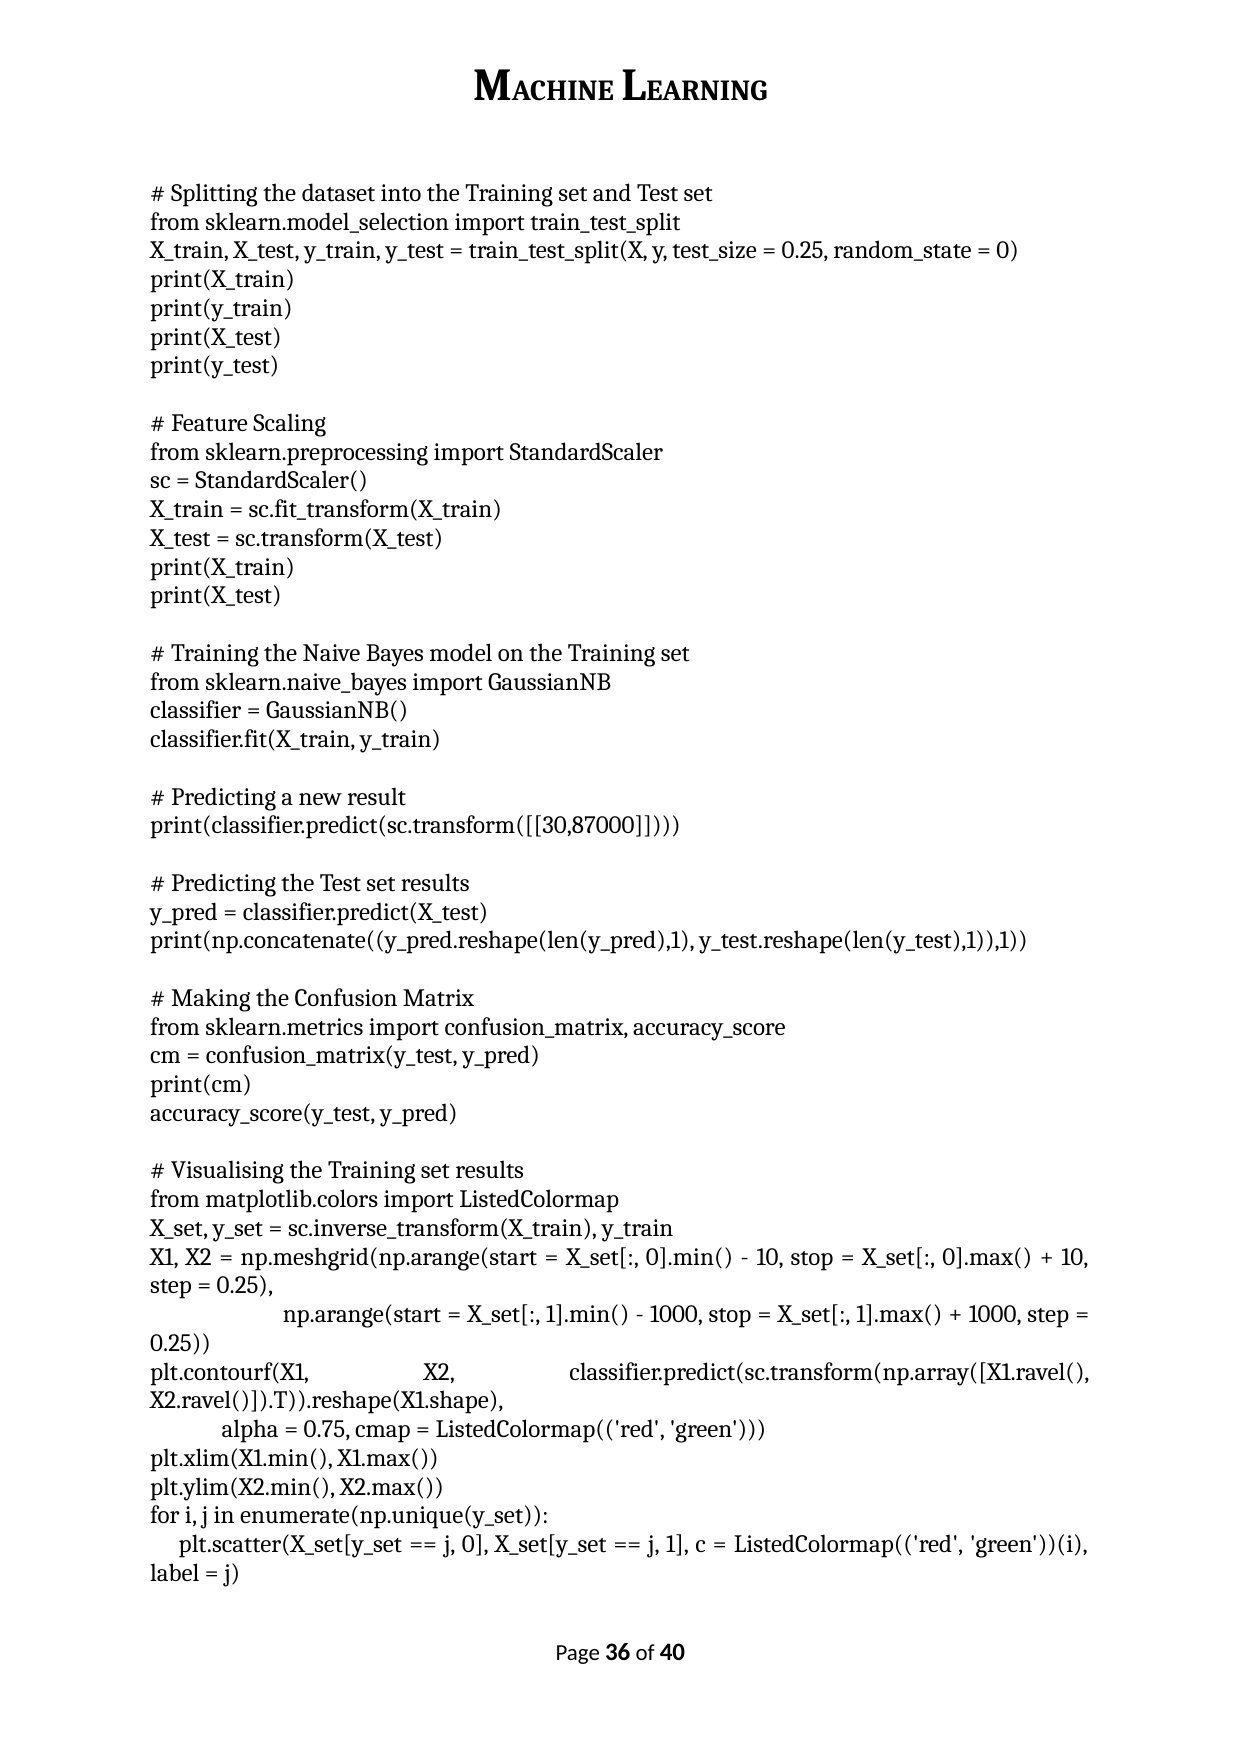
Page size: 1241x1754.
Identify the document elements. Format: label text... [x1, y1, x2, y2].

text sc = StandardScaler() [150, 466, 1090, 495]
text # Feature Scaling [150, 409, 1090, 437]
text classifier.fit(X_train, y_train) [150, 725, 1090, 754]
text X1, X2 = np.meshgrid(np.arange(start = X_set[:, 0].min() - 10, stop = X_set[:, 0].max() + 10, step = 0.25), [150, 1242, 1090, 1300]
text # Training the Naive Bayes model on the Training set [150, 639, 1090, 667]
text # Predicting the Test set results [150, 869, 1090, 897]
text X_train, X_test, y_train, y_test = train_test_split(X, y, test_size = 0.25, random_state = 0) [150, 236, 1090, 265]
text X_train = sc.fit_transform(X_train) [150, 495, 1090, 524]
text X_test = sc.transform(X_test) [150, 524, 1090, 552]
text y_pred = classifier.predict(X_test) [150, 897, 1090, 926]
text # Making the Confusion Matrix [150, 984, 1090, 1012]
text classifier = GaussianNB() [150, 696, 1090, 725]
text print(np.concatenate((y_pred.reshape(len(y_pred),1), y_test.reshape(len(y_test),1)),1)) [150, 926, 1090, 955]
text plt.ylim(X2.min(), X2.max()) [150, 1472, 1090, 1501]
text print(classifier.predict(sc.transform([[30,87000]]))) [150, 811, 1090, 840]
text print(X_train) [150, 265, 1090, 294]
text cm = confusion_matrix(y_test, y_pred) [150, 1041, 1090, 1070]
text print(cm) [150, 1070, 1090, 1099]
text # Predicting a new result [150, 782, 1090, 811]
text print(X_train) [150, 552, 1090, 581]
text from sklearn.metrics import confusion_matrix, accuracy_score [150, 1012, 1090, 1041]
text accuracy_score(y_test, y_pred) [150, 1099, 1090, 1127]
text from sklearn.naive_bayes import GaussianNB [150, 667, 1090, 696]
text from matplotlib.colors import ListedColormap [150, 1185, 1090, 1214]
text # Splitting the dataset into the Training set and Test set [150, 179, 1090, 207]
text # Visualising the Training set results [150, 1156, 1090, 1185]
text from sklearn.preprocessing import StandardScaler [150, 437, 1090, 466]
text plt.contourf(X1, X2, classifier.predict(sc.transform(np.array([X1.ravel(), X2.ravel()]).T)).reshape(X1.shape), [150, 1357, 1090, 1415]
text for i, j in enumerate(np.unique(y_set)): [150, 1501, 1090, 1530]
text print(y_train) [150, 294, 1090, 322]
text plt.xlim(X1.min(), X1.max()) [150, 1444, 1090, 1472]
text from sklearn.model_selection import train_test_split [150, 207, 1090, 236]
text np.arange(start = X_set[:, 1].min() - 1000, stop = X_set[:, 1].max() + 1000, step = 0.25)) [150, 1300, 1090, 1357]
text alpha = 0.75, cmap = ListedColormap(('red', 'green'))) [150, 1415, 1090, 1444]
text X_set, y_set = sc.inverse_transform(X_train), y_train [150, 1214, 1090, 1242]
text print(X_test) [150, 581, 1090, 610]
text print(X_test) [150, 322, 1090, 351]
text plt.scatter(X_set[y_set == j, 0], X_set[y_set == j, 1], c = ListedColormap(('red', 'green'))(i), label = j) [150, 1530, 1090, 1587]
text print(y_test) [150, 351, 1090, 380]
